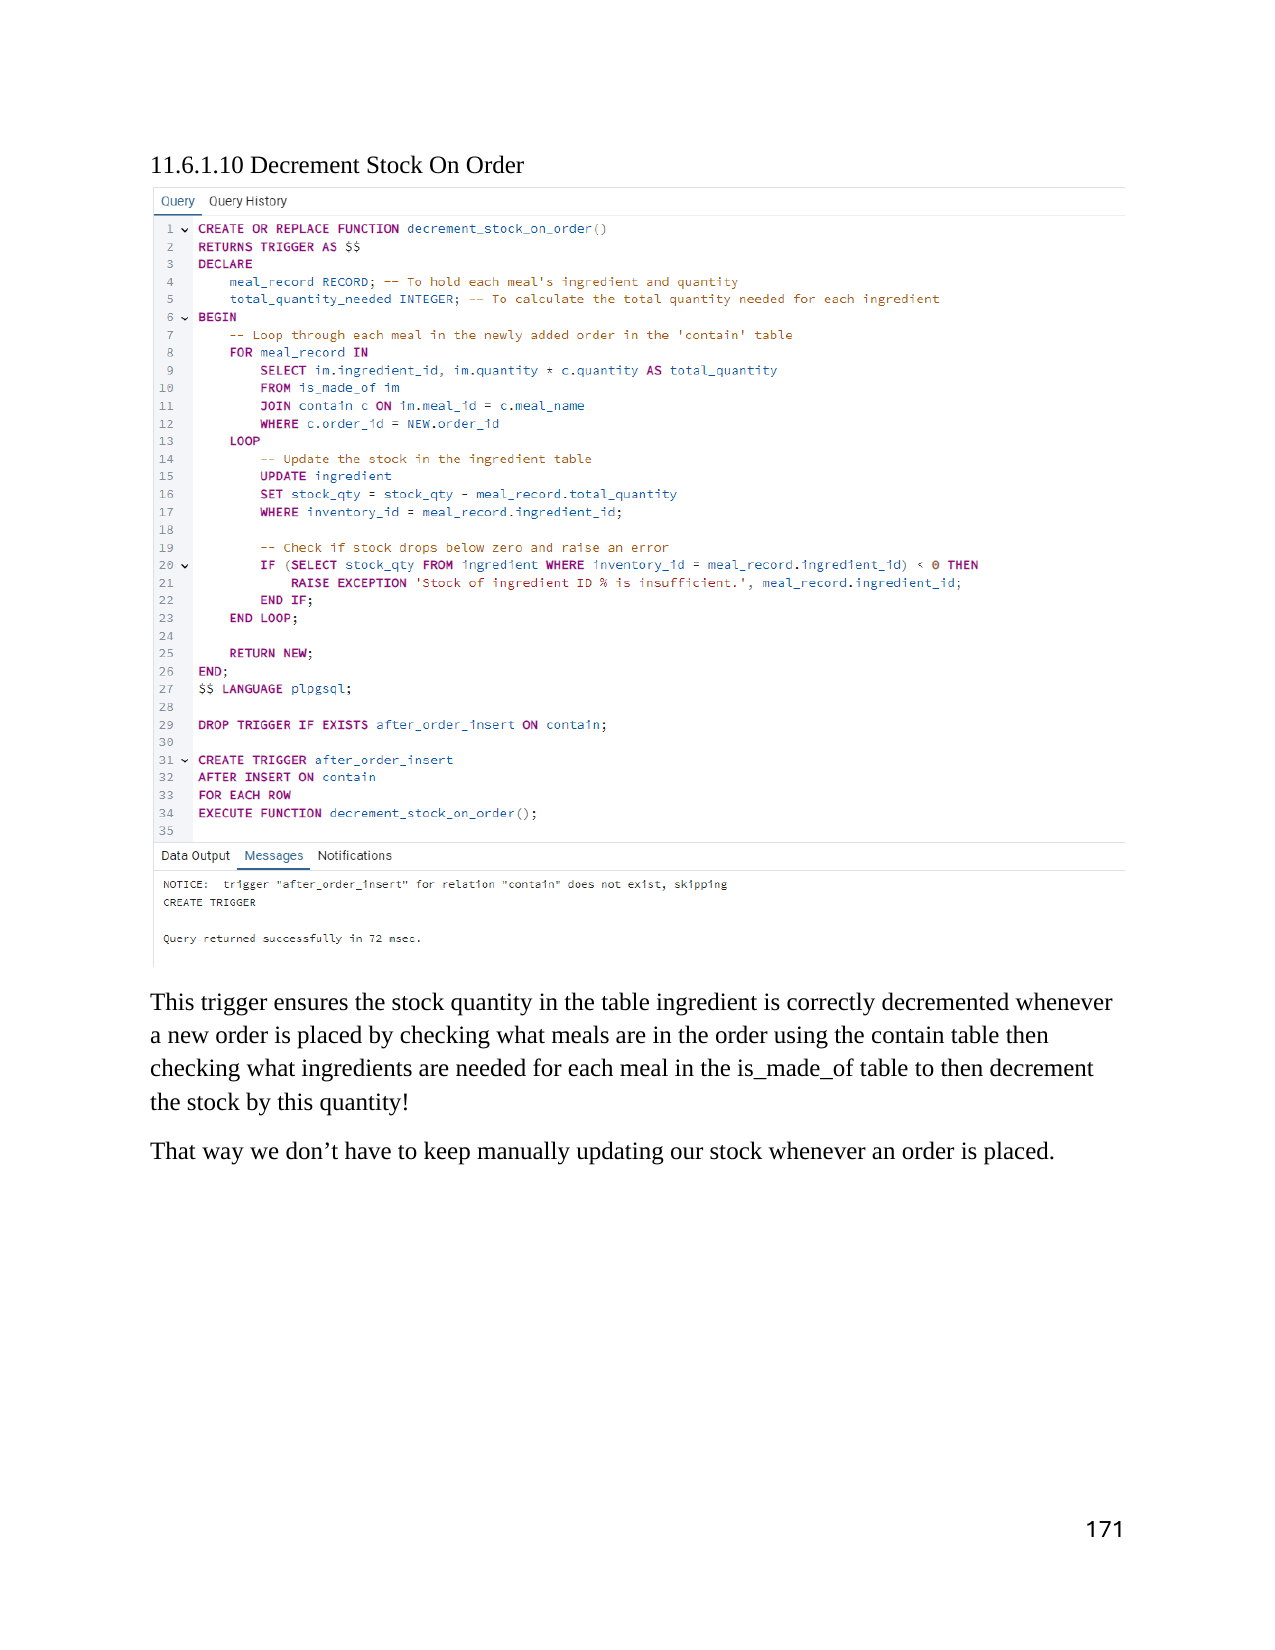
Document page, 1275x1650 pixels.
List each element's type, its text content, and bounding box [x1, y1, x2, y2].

text This trigger ensures the stock quantity in the table ingredient is correctly decremented whenever a new order is placed by checking what meals are in the order using the contain table then checking what ingredients are needed for each meal in the is_made_of table to then decrement the stock by this quantity! [150, 987, 1125, 1115]
picture [150, 187, 1125, 967]
text That way we don’t have to keep manually updating our stock whenever an order is placed. [150, 1136, 1125, 1165]
subtitle 11.6.1.10 Decrement Stock On Order [150, 150, 1125, 179]
